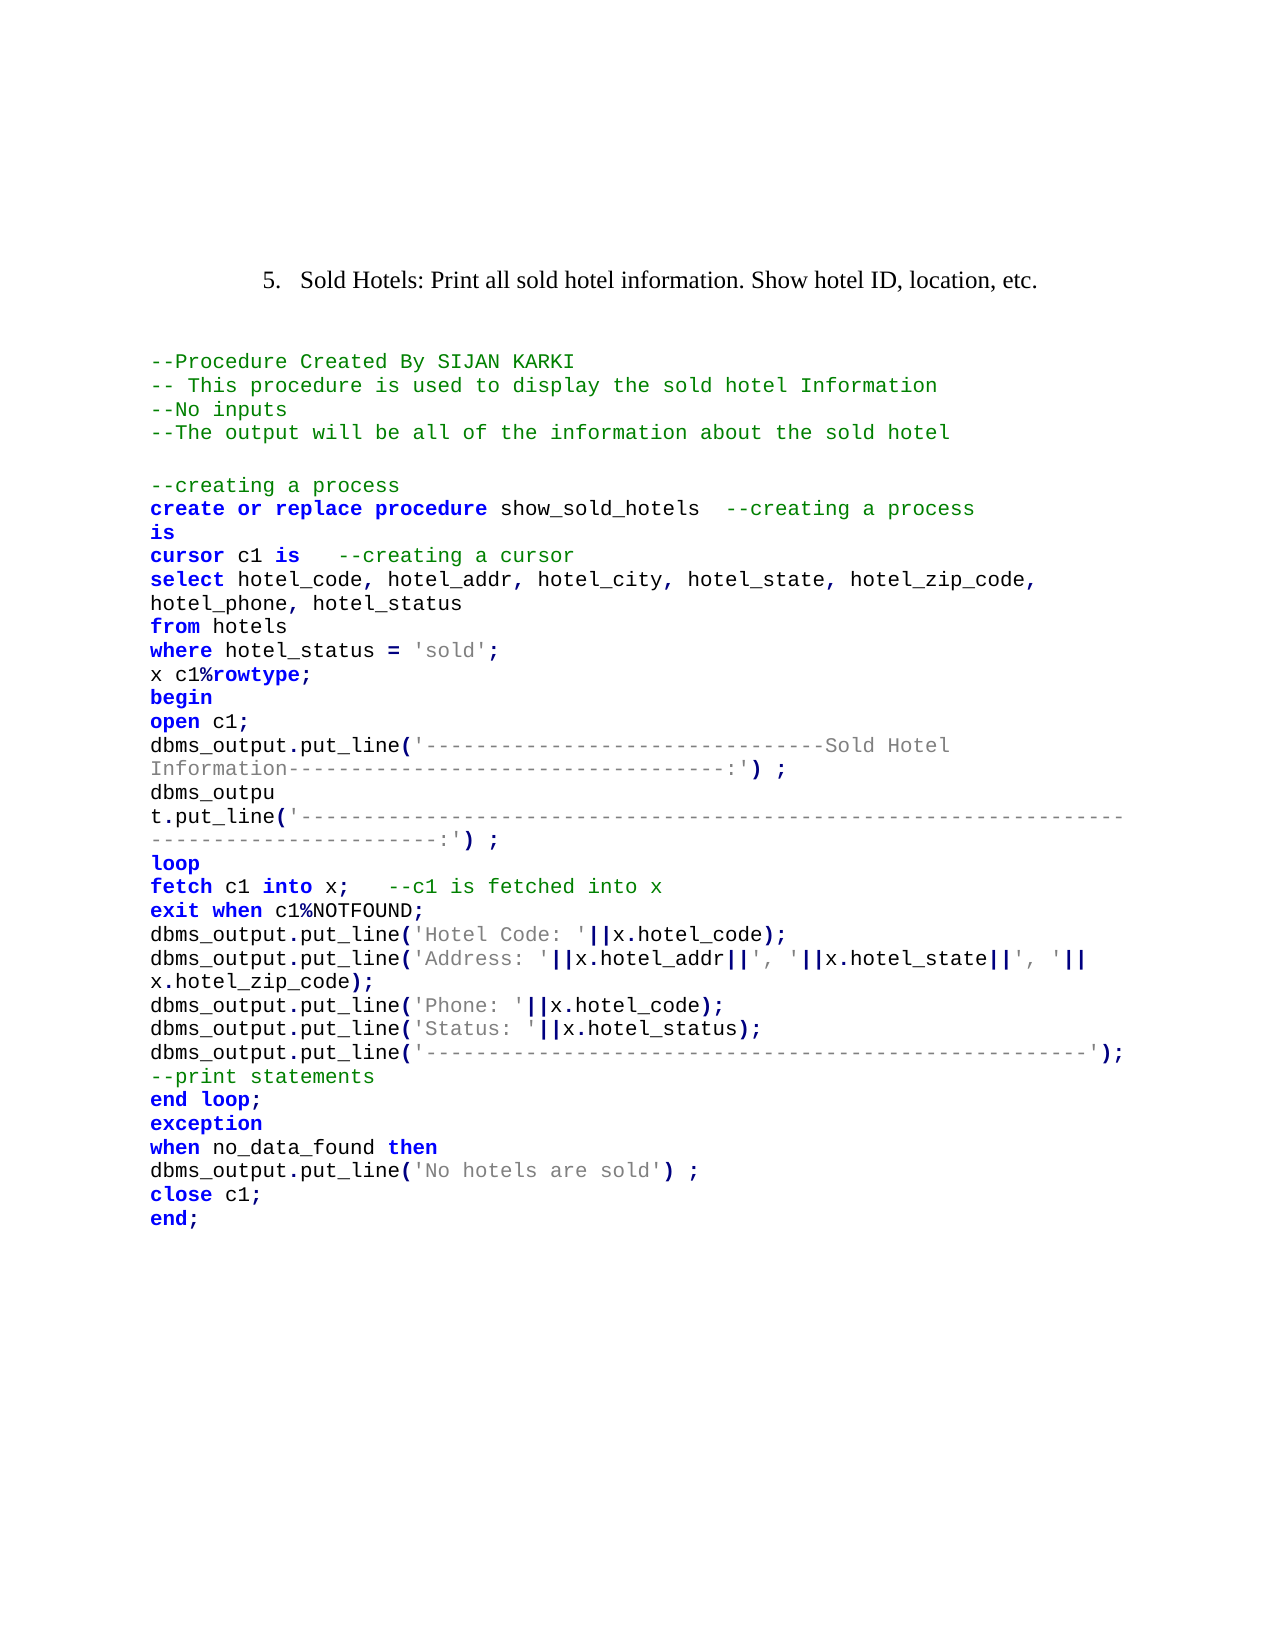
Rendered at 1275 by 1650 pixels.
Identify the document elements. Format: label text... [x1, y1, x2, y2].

text dbms_output.put_line('Address: '||x.hotel_addr||', '||x.hotel_state||', '||x.hotel_zip_code); [150, 947, 1125, 995]
text exit when c1%NOTFOUND; [150, 900, 1125, 924]
text --creating a process [150, 474, 1125, 498]
text fetch c1 into x; --c1 is fetched into x [150, 877, 1125, 900]
text x c1%rowtype; [150, 664, 1125, 687]
text from hotels [150, 616, 1125, 640]
text when no_data_found then [150, 1137, 1125, 1160]
text dbms_output.put_line('Status: '||x.hotel_status); [150, 1018, 1125, 1042]
text open c1; [150, 711, 1125, 735]
text dbms_output.put_line('-----------------------------------------------------'); --print statements [150, 1042, 1125, 1089]
text loop [150, 853, 1125, 877]
text end loop; [150, 1089, 1125, 1113]
text --The output will be all of the information about the sold hotel [150, 422, 1125, 446]
text dbms_output.put_line('--------------------------------Sold Hotel Information-----------------------------------:') ; [150, 735, 1125, 782]
text -- This procedure is used to display the sold hotel Information [150, 375, 1125, 398]
text create or replace procedure show_sold_hotels --creating a process [150, 498, 1125, 522]
text cursor c1 is --creating a cursor [150, 546, 1125, 569]
text exception [150, 1113, 1125, 1137]
text begin [150, 687, 1125, 711]
text hotel_phone, hotel_status [150, 593, 1125, 616]
text dbms_output.put_line('No hotels are sold') ; [150, 1160, 1125, 1184]
text --No inputs [150, 398, 1125, 422]
text dbms_output.put_line('-----------------------------------------------------------------------------------------:') ; [150, 782, 1125, 853]
text dbms_output.put_line('Phone: '||x.hotel_code); [150, 995, 1125, 1018]
text select hotel_code, hotel_addr, hotel_city, hotel_state, hotel_zip_code, [150, 569, 1125, 593]
text --Procedure Created By SIJAN KARKI [150, 351, 1125, 375]
text close c1; [150, 1184, 1125, 1208]
text where hotel_status = 'sold'; [150, 640, 1125, 664]
text dbms_output.put_line('Hotel Code: '||x.hotel_code); [150, 924, 1125, 947]
text end; [150, 1208, 1125, 1231]
text is [150, 522, 1125, 546]
list Sold Hotels: Print all sold hotel information. Show hotel ID, location, etc. [262, 265, 1125, 294]
